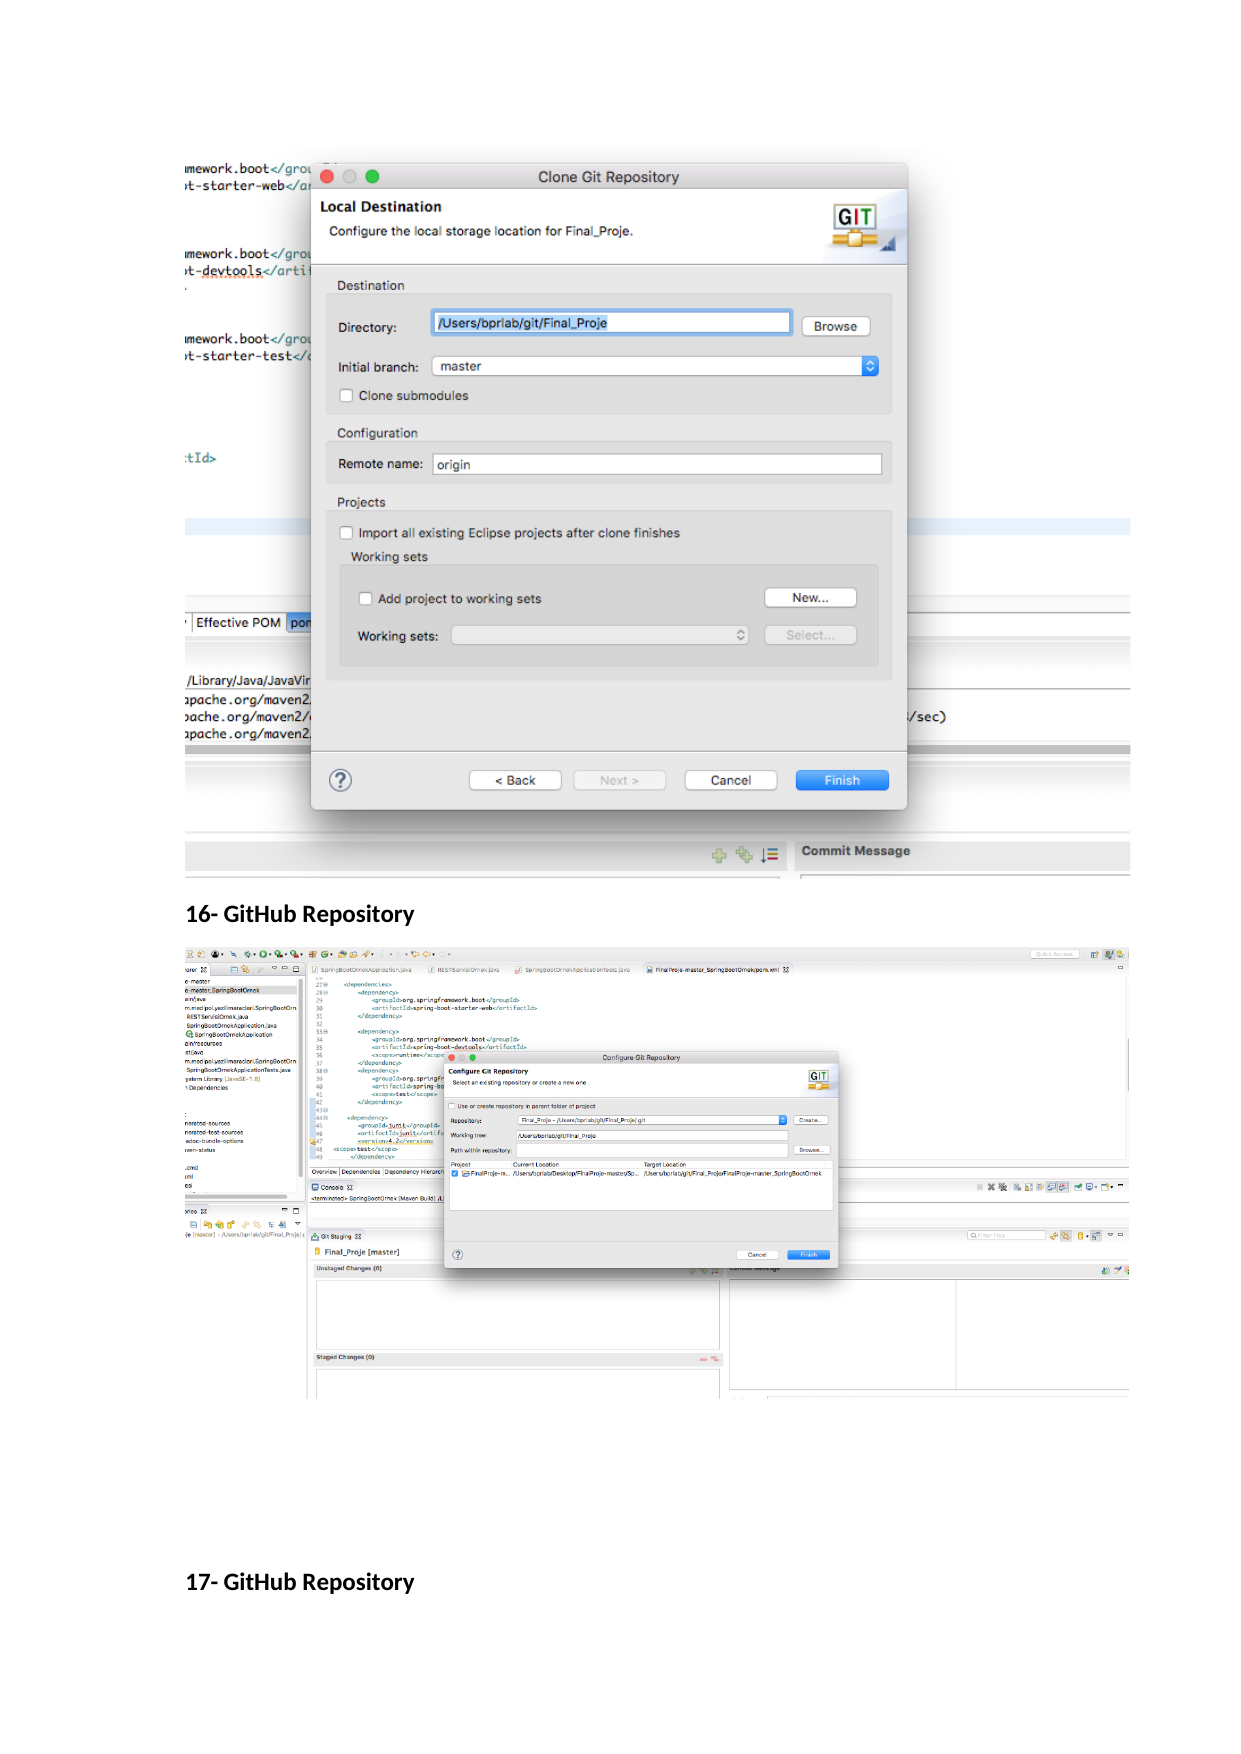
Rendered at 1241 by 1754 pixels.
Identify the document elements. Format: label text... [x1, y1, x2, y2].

picture [185, 147, 1131, 879]
text 16- GitHub Repository [185, 898, 1093, 928]
picture [185, 947, 1129, 1399]
text 17- GitHub Repository [185, 1566, 1093, 1597]
